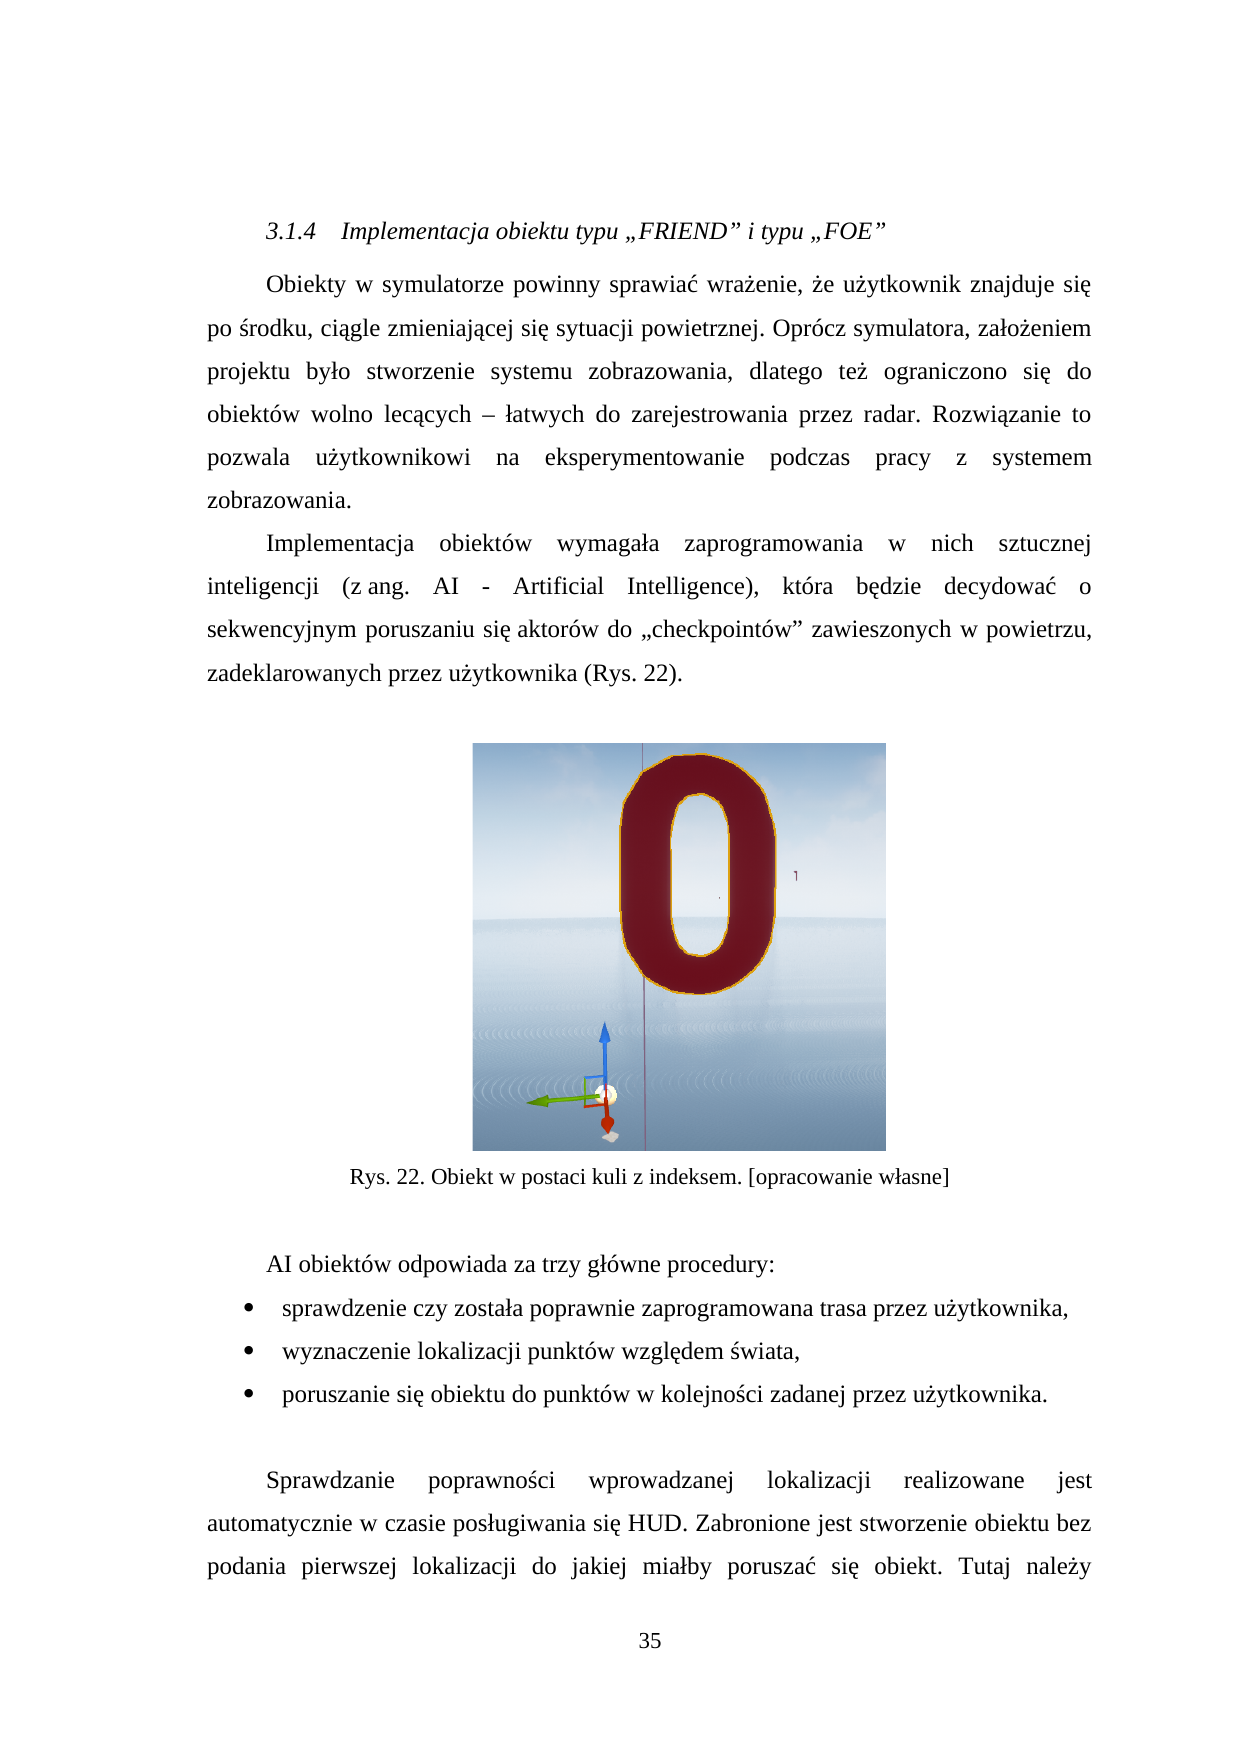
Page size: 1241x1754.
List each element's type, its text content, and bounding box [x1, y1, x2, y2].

list poruszanie się obiektu do punktów w kolejności zadanej przez użytkownika. [244, 1379, 1092, 1408]
list wyznaczenie lokalizacji punktów względem świata, [244, 1336, 1092, 1364]
list sprawdzenie czy została poprawnie zaprogramowana trasa przez użytkownika, [244, 1293, 1092, 1321]
text AI obiektów odpowiada za trzy główne procedury: [207, 1249, 1092, 1278]
text Obiekty w symulatorze powinny sprawiać wrażenie, że użytkownik znajduje się po środku, ciągle zmieniającej się sytuacji powietrznej. Oprócz symulatora, założeniem projektu było stworzenie systemu zobrazowania, dlatego też ograniczono się do obiektów wolno lecących – łatwych do zarejestrowania przez radar. Rozwiązanie to pozwala użytkownikowi na eksperymentowanie podczas pracy z systemem zobrazowania. [207, 269, 1092, 514]
text Implementacja obiektów wymagała zaprogramowania w nich sztucznej inteligencji (z ang. AI - Artificial Intelligence), która będzie decydować o sekwencyjnym poruszaniu się aktorów do „checkpointów” zawieszonych w powietrzu, zadeklarowanych przez użytkownika (Rys. 22). [207, 528, 1092, 686]
picture [472, 743, 886, 1151]
subtitle Implementacja obiektu typu „FRIEND” i typu „FOE” [266, 216, 1092, 244]
